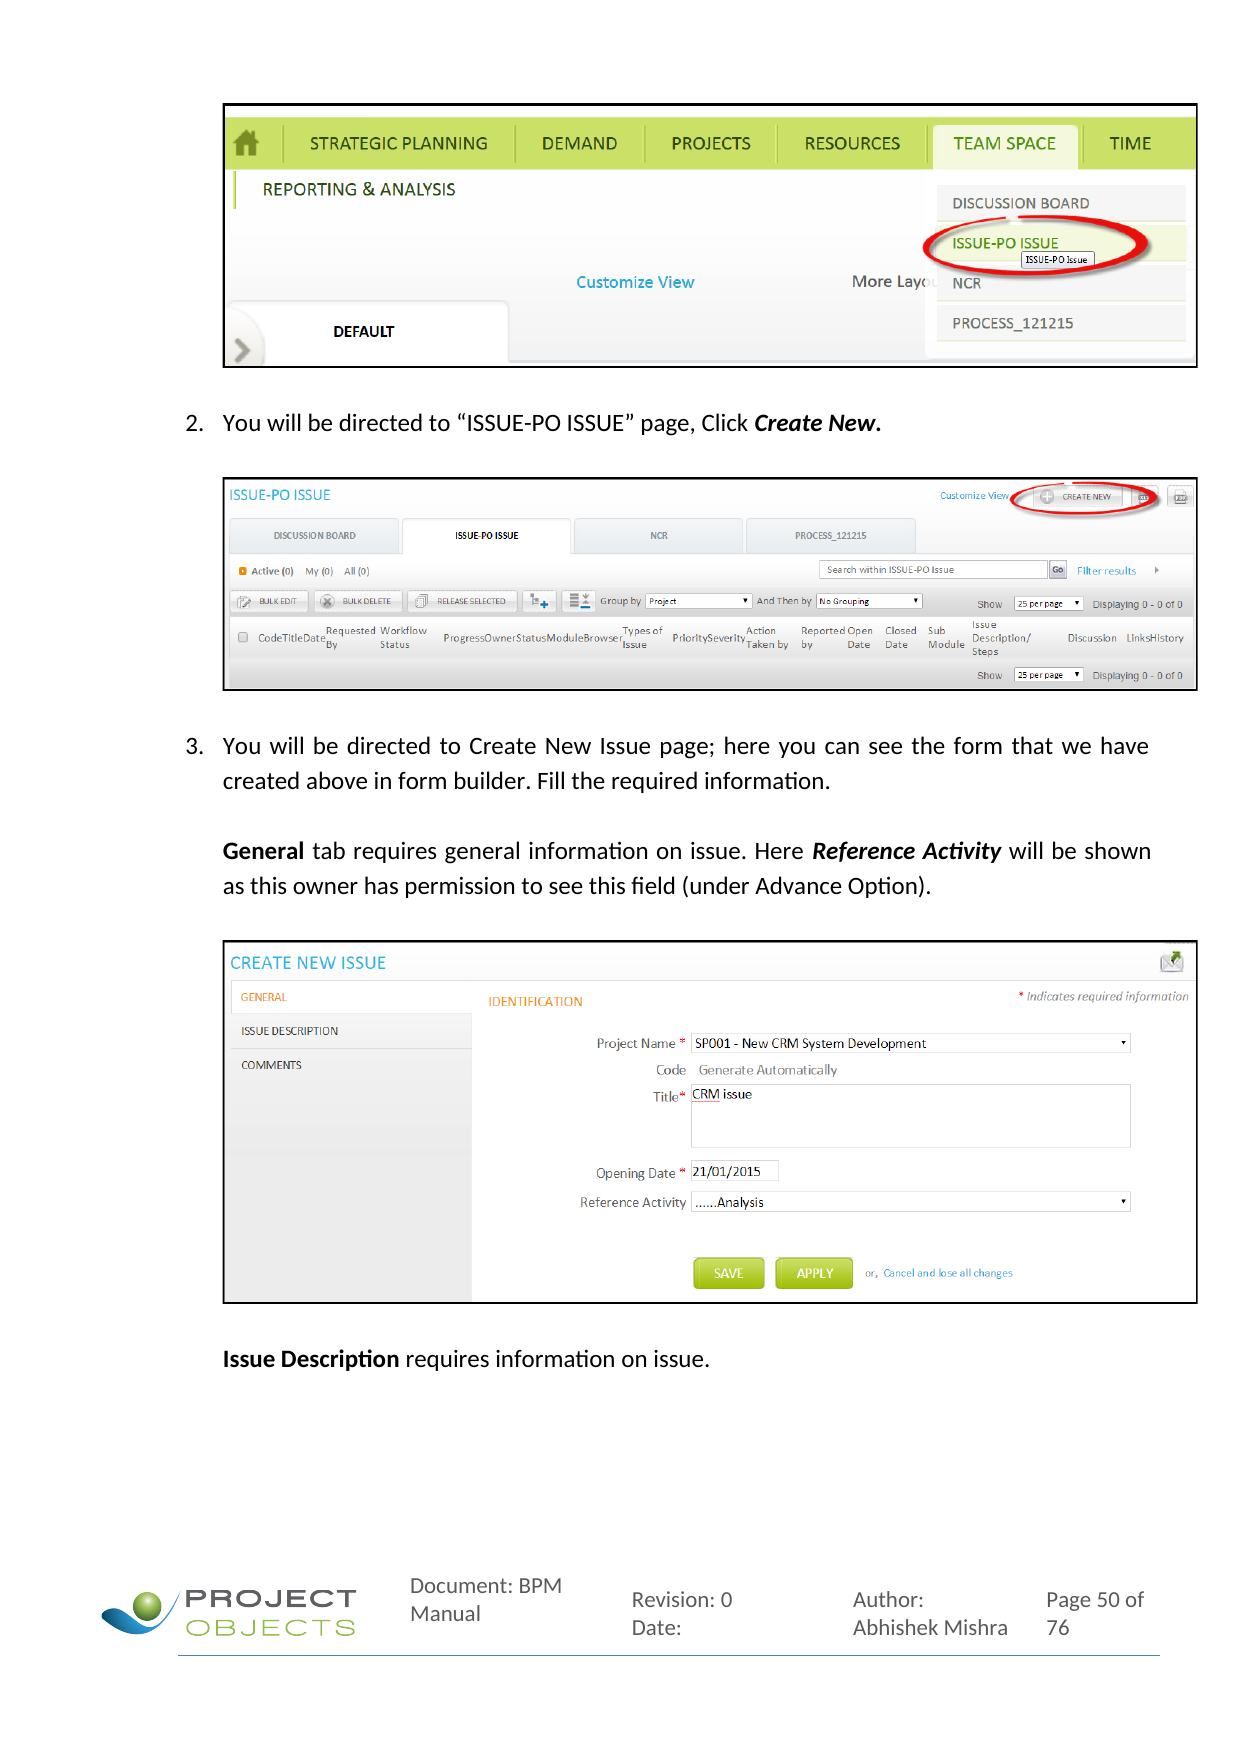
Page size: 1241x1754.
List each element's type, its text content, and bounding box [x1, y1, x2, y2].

list You will be directed to “ISSUE-PO ISSUE” page, Click Create New. [185, 407, 1152, 438]
list General tab requires general information on issue. Here Reference Activity will be shown as this owner has permission to see this field (under Advance Option). [223, 835, 1152, 901]
list Issue Description requires information on issue. [223, 1343, 1152, 1373]
list You will be directed to Create New Issue page; here you can see the form that we have created above in form builder. Fill the required information. [185, 730, 1152, 796]
picture [222, 477, 1198, 691]
picture [222, 103, 1198, 368]
picture [222, 940, 1198, 1304]
picture [101, 1590, 357, 1636]
